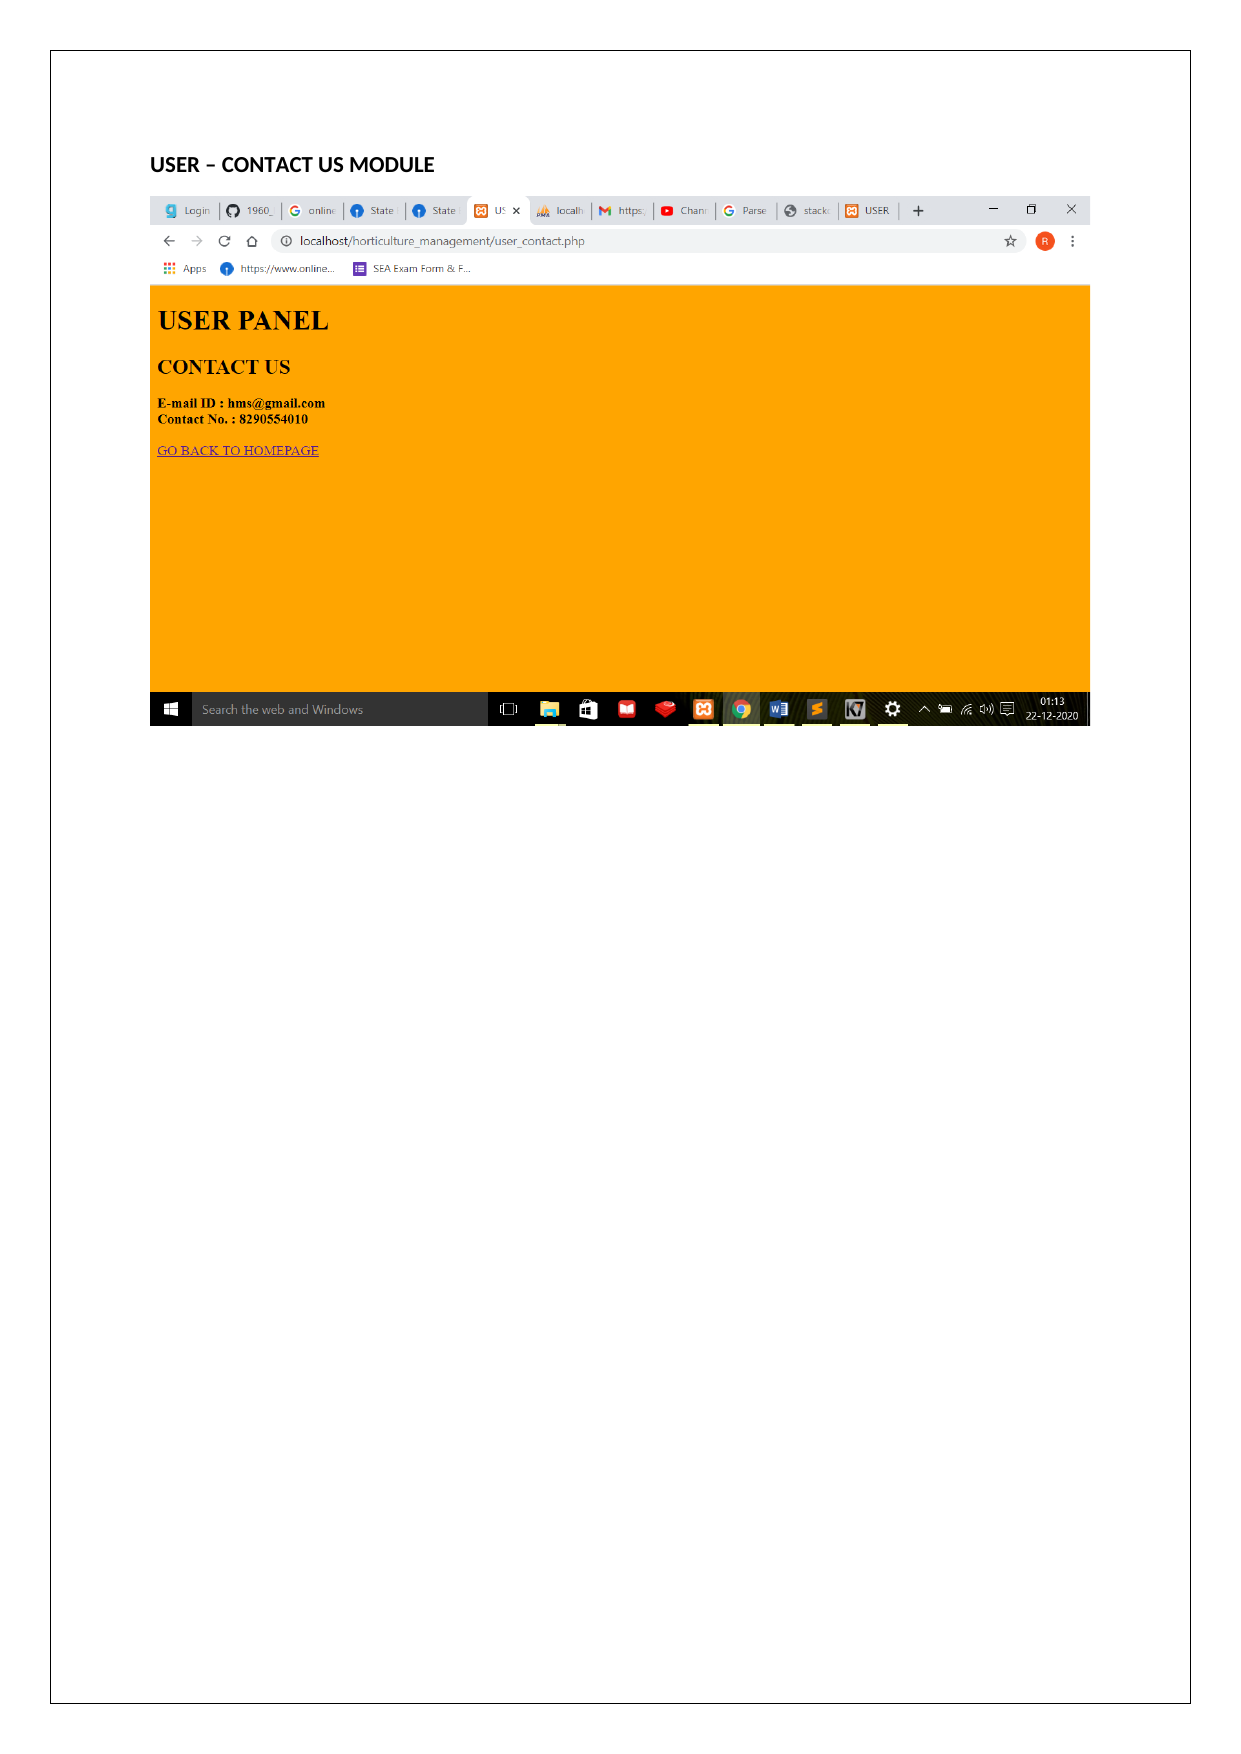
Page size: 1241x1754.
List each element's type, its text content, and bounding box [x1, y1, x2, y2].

text USER – CONTACT US MODULE [150, 150, 1090, 178]
picture [150, 196, 1091, 726]
